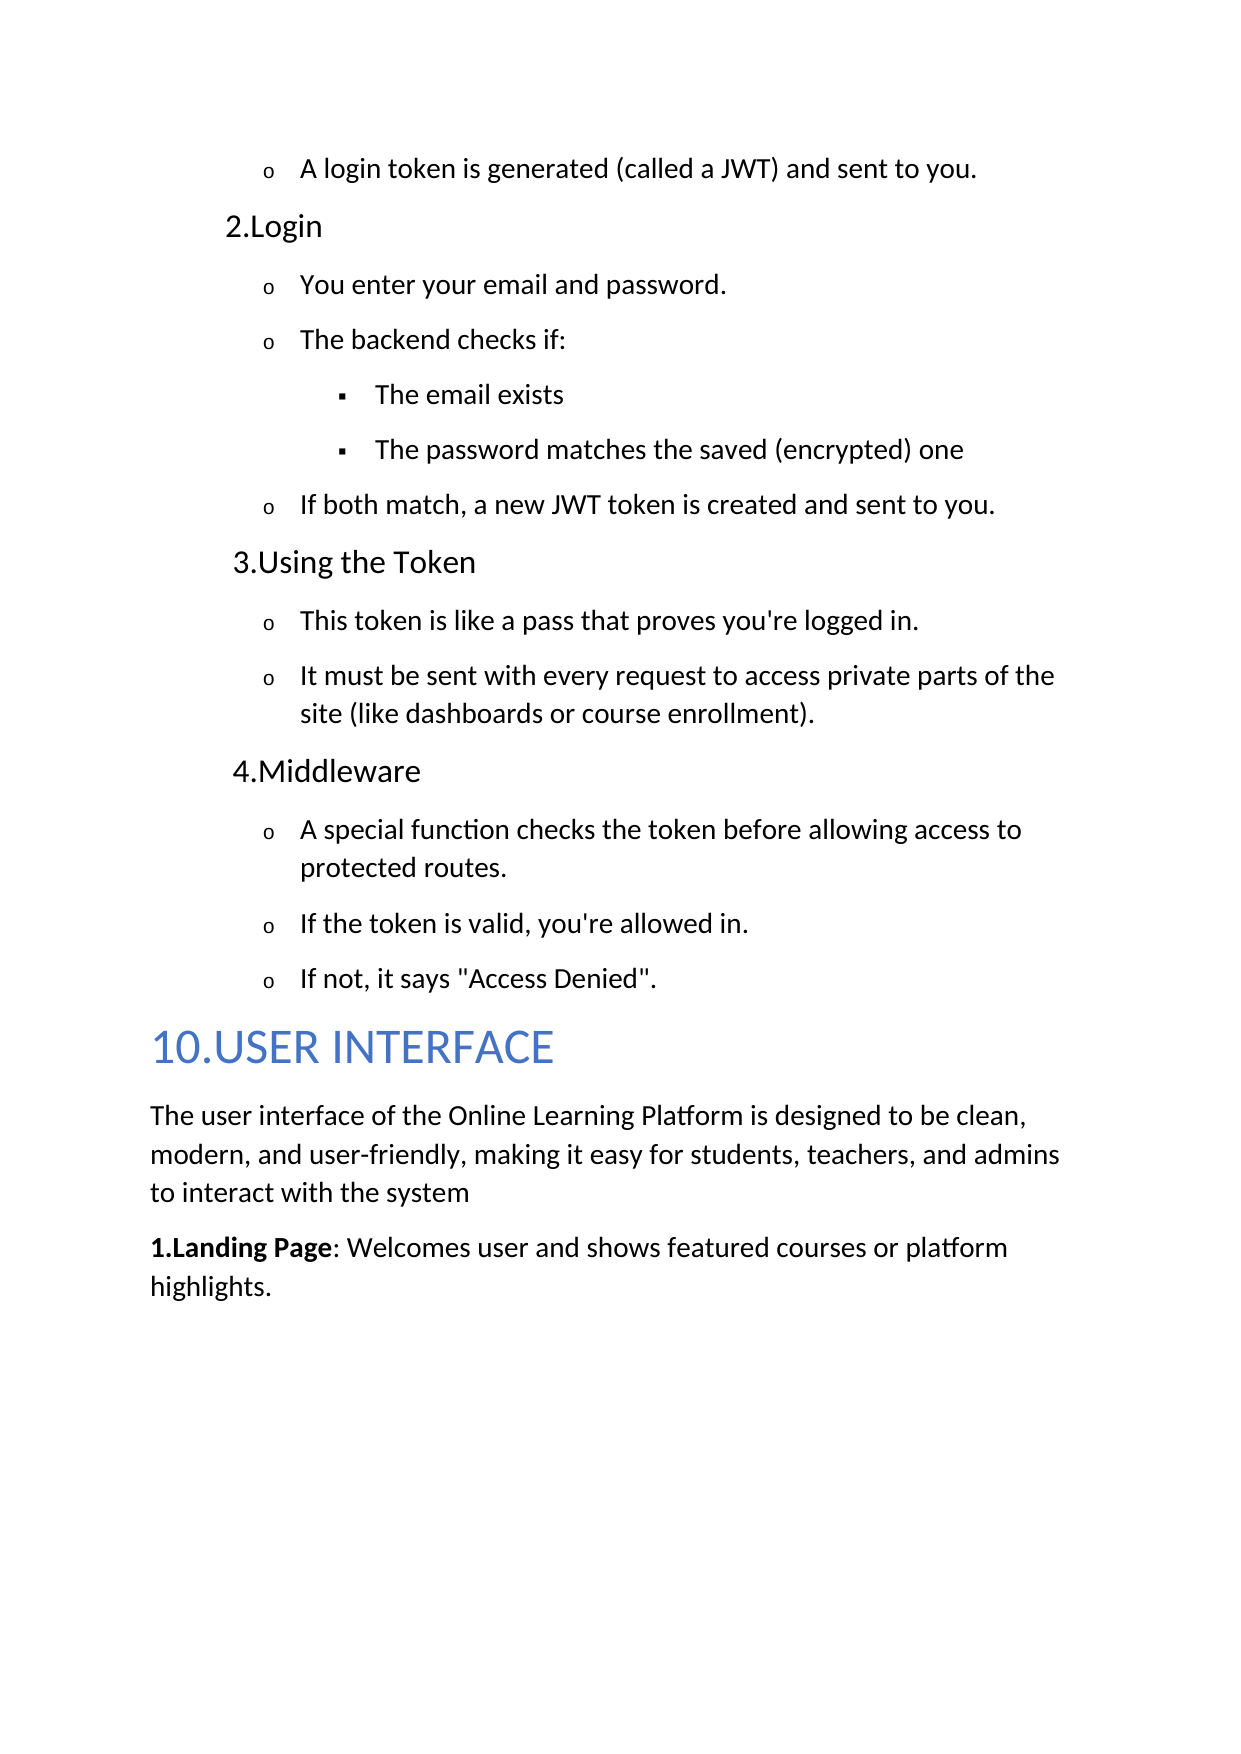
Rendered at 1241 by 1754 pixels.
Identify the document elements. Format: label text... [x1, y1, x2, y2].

text 2.Login [225, 205, 1090, 246]
text 10.USER INTERFACE [150, 1015, 1090, 1076]
text 4.Middleware [225, 751, 1090, 791]
text The user interface of the Online Learning Platform is designed to be clean, modern, and user-friendly, making it easy for students, teachers, and admins to interact with the system [150, 1097, 1090, 1210]
list You enter your email and password. [262, 266, 1090, 301]
list A special function checks the token before allowing access to protected routes. [262, 811, 1090, 885]
list If both match, a new JWT token is created and sent to you. [262, 486, 1090, 522]
list A login token is generated (called a JWT) and sent to you. [262, 150, 1090, 186]
text 1.Landing Page: Welcomes user and shows featured courses or platform highlights. [150, 1229, 1090, 1303]
list It must be sent with every request to access private parts of the site (like dashboards or course enrollment). [262, 657, 1090, 731]
list If not, it says "Access Denied". [262, 960, 1090, 995]
list This token is like a pass that proves you're logged in. [262, 602, 1090, 637]
list The email exists [337, 376, 1090, 412]
text 3.Using the Token [225, 541, 1090, 582]
list The password matches the saved (encrypted) one [337, 431, 1090, 467]
list If the token is valid, you're allowed in. [262, 905, 1090, 940]
list The backend checks if: [262, 321, 1090, 356]
